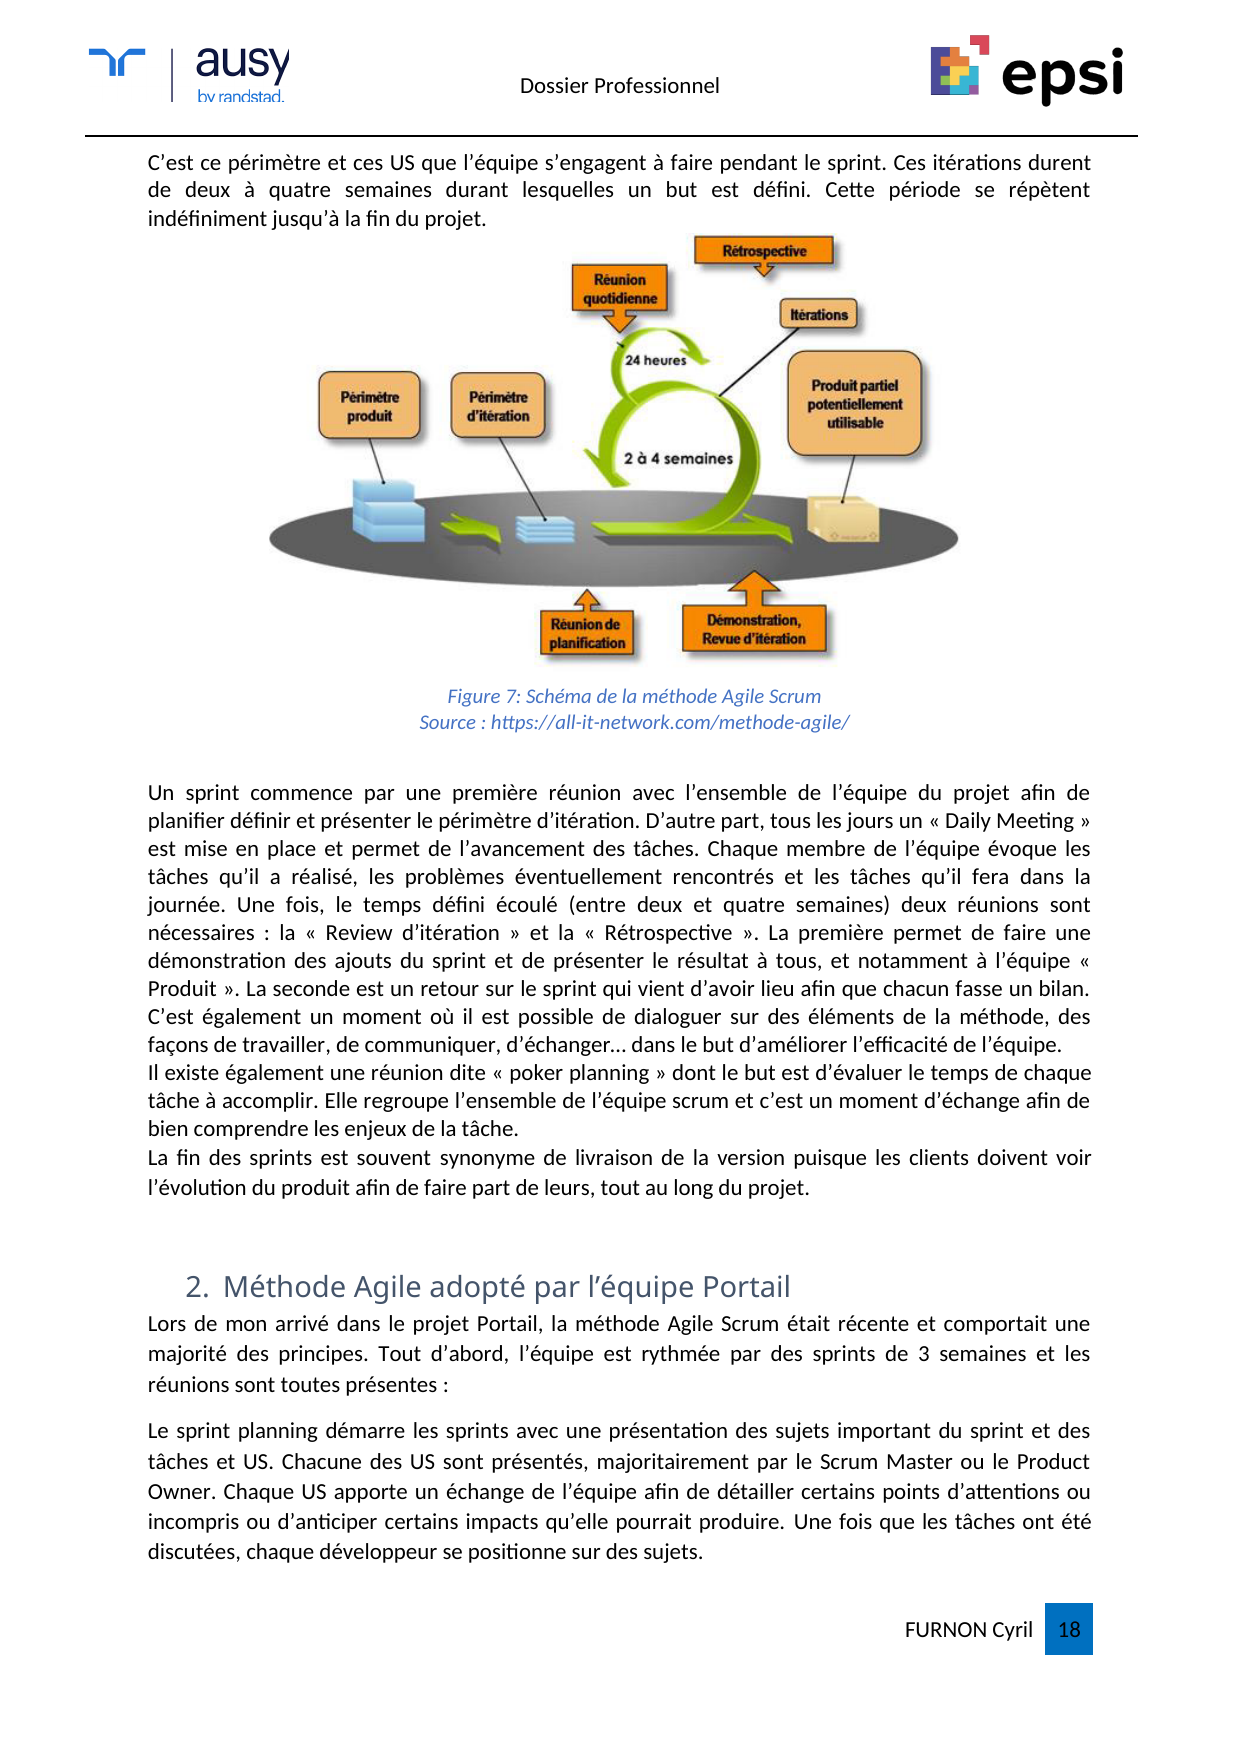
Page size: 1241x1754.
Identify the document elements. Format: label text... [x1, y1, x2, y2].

text Lors de mon arrivé dans le projet Portail, la méthode Agile Scrum était récente et comportait une majorité des principes. Tout d’abord, l’équipe est rythmée par des sprints de 3 semaines et les réunions sont toutes présentes : [148, 1309, 1093, 1398]
text Un sprint commence par une première réunion avec l’ensemble de l’équipe du projet afin de planifier définir et présenter le périmètre d’itération. D’autre part, tous les jours un « Daily Meeting » est mise en place et permet de l’avancement des tâches. Chaque membre de l’équipe évoque les tâches qu’il a réalisé, les problèmes éventuellement rencontrés et les tâches qu’il fera dans la journée. Une fois, le temps défini écoulé (entre deux et quatre semaines) deux réunions sont nécessaires : la « Review d’itération » et la « Rétrospective ». La première permet de faire une démonstration des ajouts du sprint et de présenter le résultat à tous, et notamment à l’équipe « Produit ». La seconde est un retour sur le sprint qui vient d’avoir lieu afin que chacun fasse un bilan. C’est également un moment où il est possible de dialoguer sur des éléments de la méthode, des façons de travailler, de communiquer, d’échanger… dans le but d’améliorer l’efficacité de l’équipe. [148, 778, 1093, 1058]
picture [88, 48, 289, 102]
text C’est ce périmètre et ces US que l’équipe s’engagent à faire pendant le sprint. Ces itérations durent de deux à quatre semaines durant lesquelles un but est défini. Cette période se répètent indéfiniment jusqu’à la fin du projet. [148, 148, 1093, 232]
subtitle Méthode Agile adopté par l’équipe Portail [185, 1267, 1093, 1306]
text Il existe également une réunion dite « poker planning » dont le but est d’évaluer le temps de chaque tâche à accomplir. Elle regroupe l’ensemble de l’équipe scrum et c’est un moment d’échange afin de bien comprendre les enjeux de la tâche. [148, 1058, 1093, 1143]
text Le sprint planning démarre les sprints avec une présentation des sujets important du sprint et des tâches et US. Chacune des US sont présentés, majoritairement par le Scrum Master ou le Product Owner. Chaque US apporte un échange de l’équipe afin de détailler certains points d’attentions ou incompris ou d’anticiper certains impacts qu’elle pourrait produire. Une fois que les tâches ont été discutées, chaque développeur se positionne sur des sujets. [148, 1417, 1093, 1566]
text La fin des sprints est souvent synonyme de livraison de la version puisque les clients doivent voir l’évolution du produit afin de faire part de leurs, tout au long du projet. [148, 1143, 1093, 1201]
